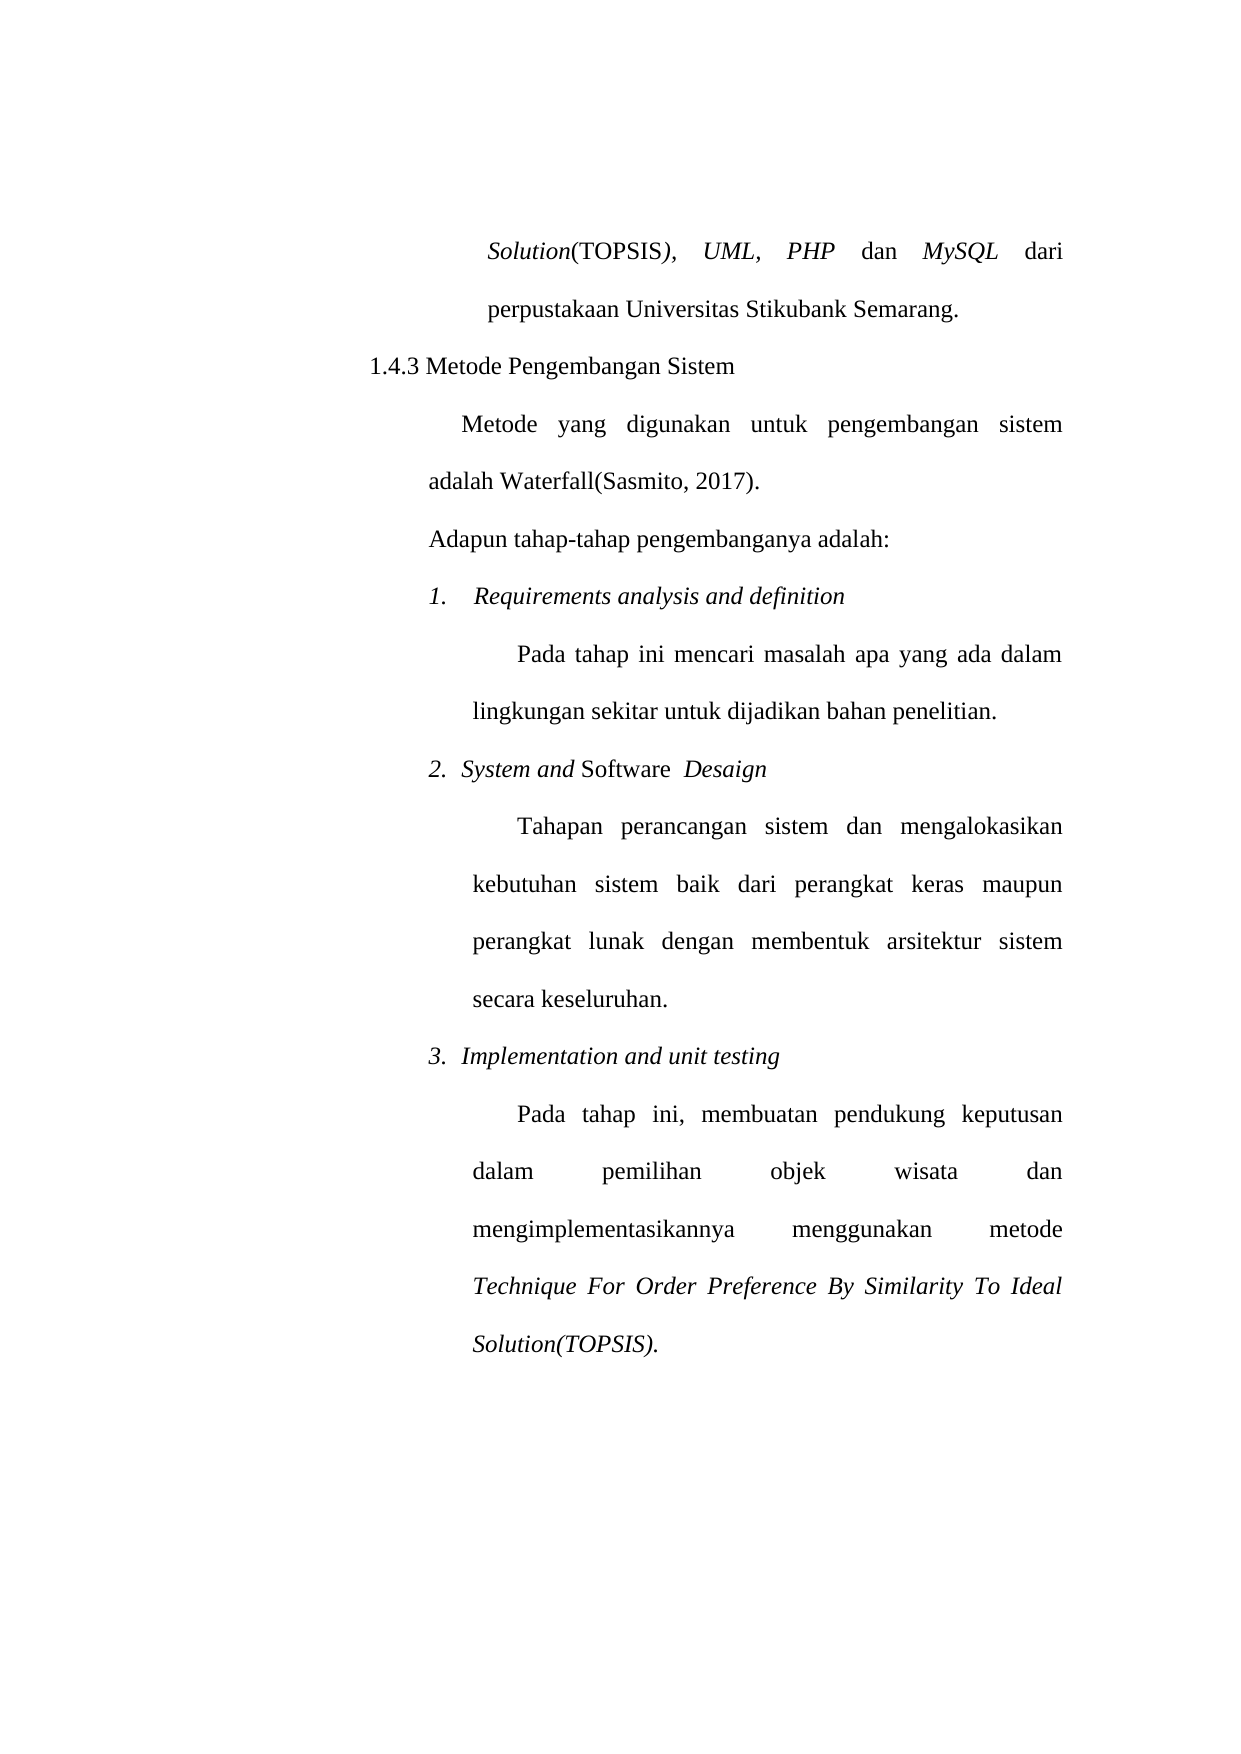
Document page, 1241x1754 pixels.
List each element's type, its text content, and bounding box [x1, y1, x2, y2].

text Tahapan perancangan sistem dan mengalokasikan kebutuhan sistem baik dari perangkat keras maupun perangkat lunak dengan membentuk arsitektur sistem secara keseluruhan. [472, 811, 1063, 1012]
list System and Software Desaign [428, 754, 1063, 782]
text Adapun tahap-tahap pengembanganya adalah: [428, 524, 1063, 552]
list Requirements analysis and definition [428, 581, 1063, 610]
text Pada tahap ini, membuatan pendukung keputusan dalam pemilihan objek wisata dan mengimplementasikannya menggunakan metode Technique For Order Preference By Similarity To Ideal Solution(TOPSIS). [472, 1099, 1063, 1357]
text Metode yang digunakan untuk pengembangan sistem adalah Waterfall(Sasmito, 2017). [428, 409, 1063, 495]
list Implementation and unit testing [428, 1041, 1063, 1070]
text Pada tahap ini mencari masalah apa yang ada dalam lingkungan sekitar untuk dijadikan bahan penelitian. [472, 639, 1063, 725]
text 1.4.3 Metode Pengembangan Sistem [369, 351, 1063, 380]
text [487, 236, 1063, 322]
